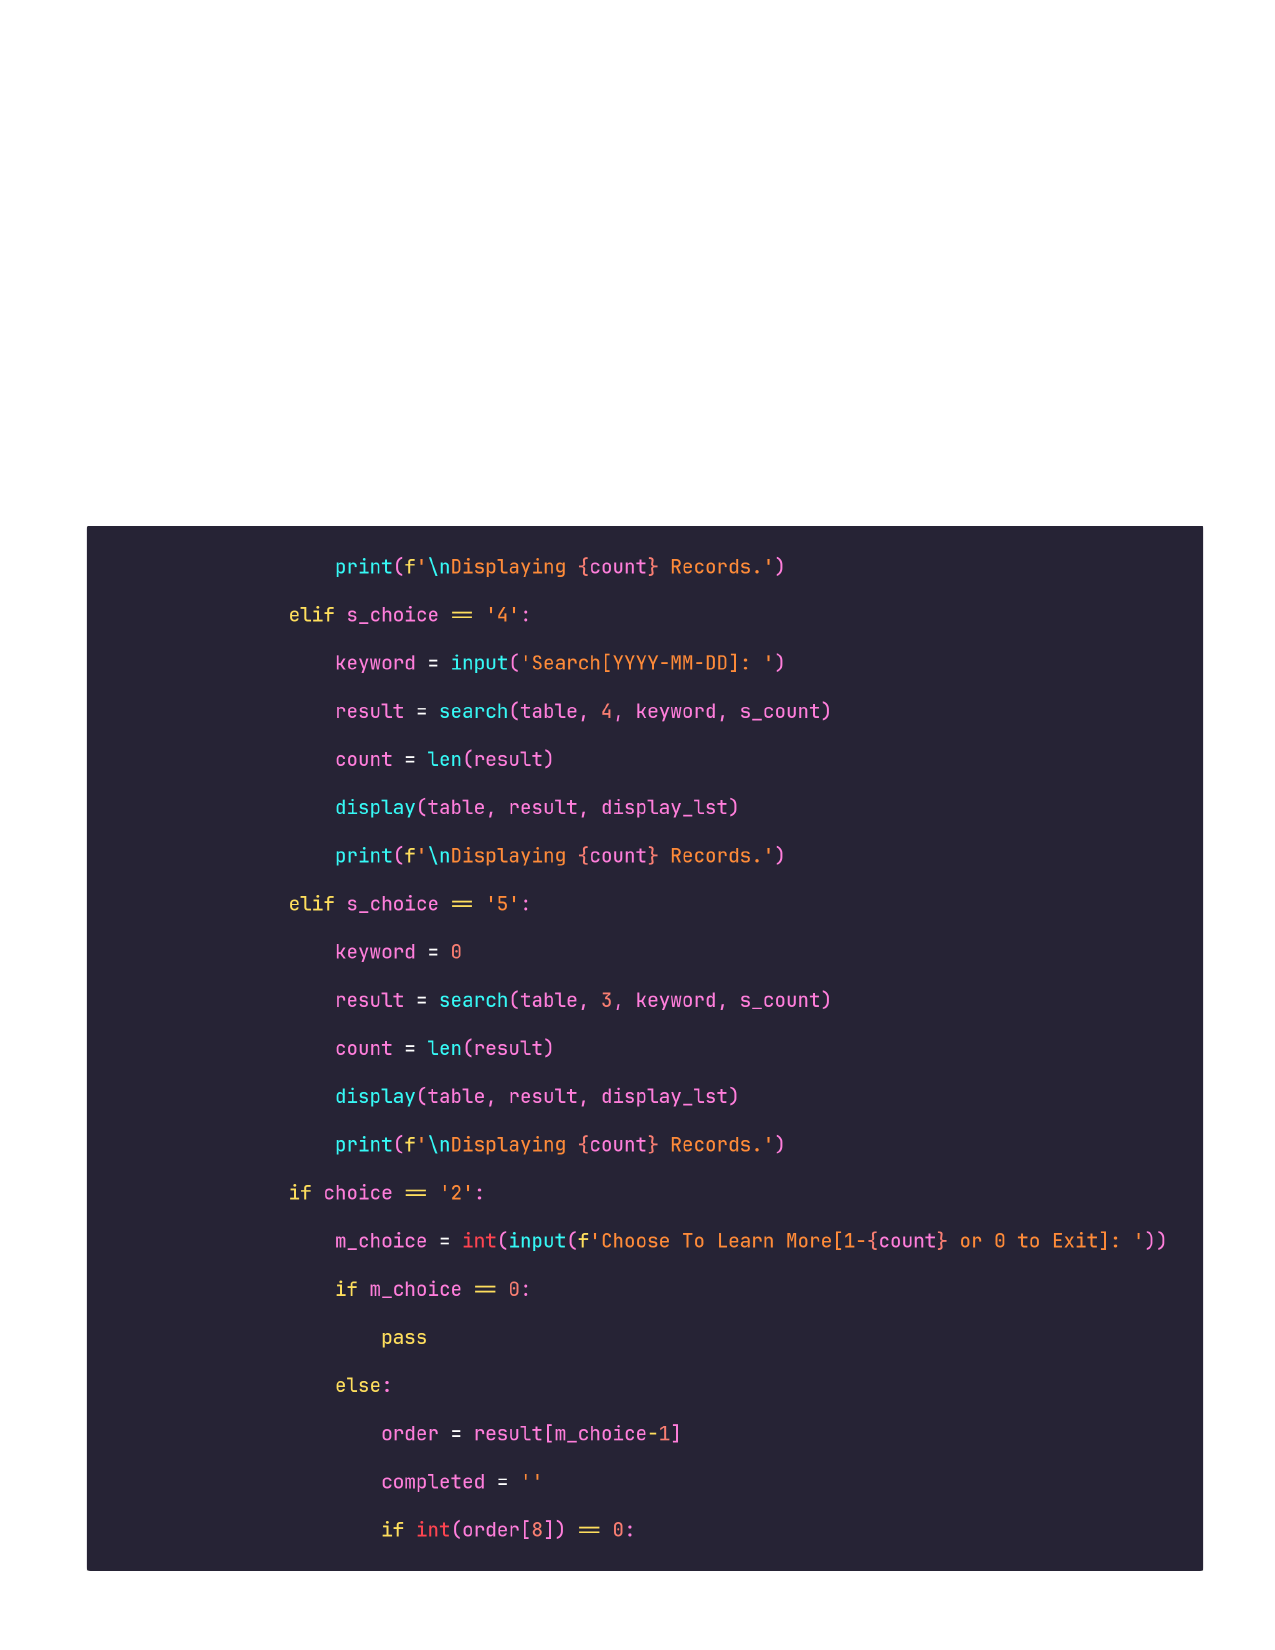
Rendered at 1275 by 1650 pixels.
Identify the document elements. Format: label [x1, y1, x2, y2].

picture [86, 526, 1204, 1571]
